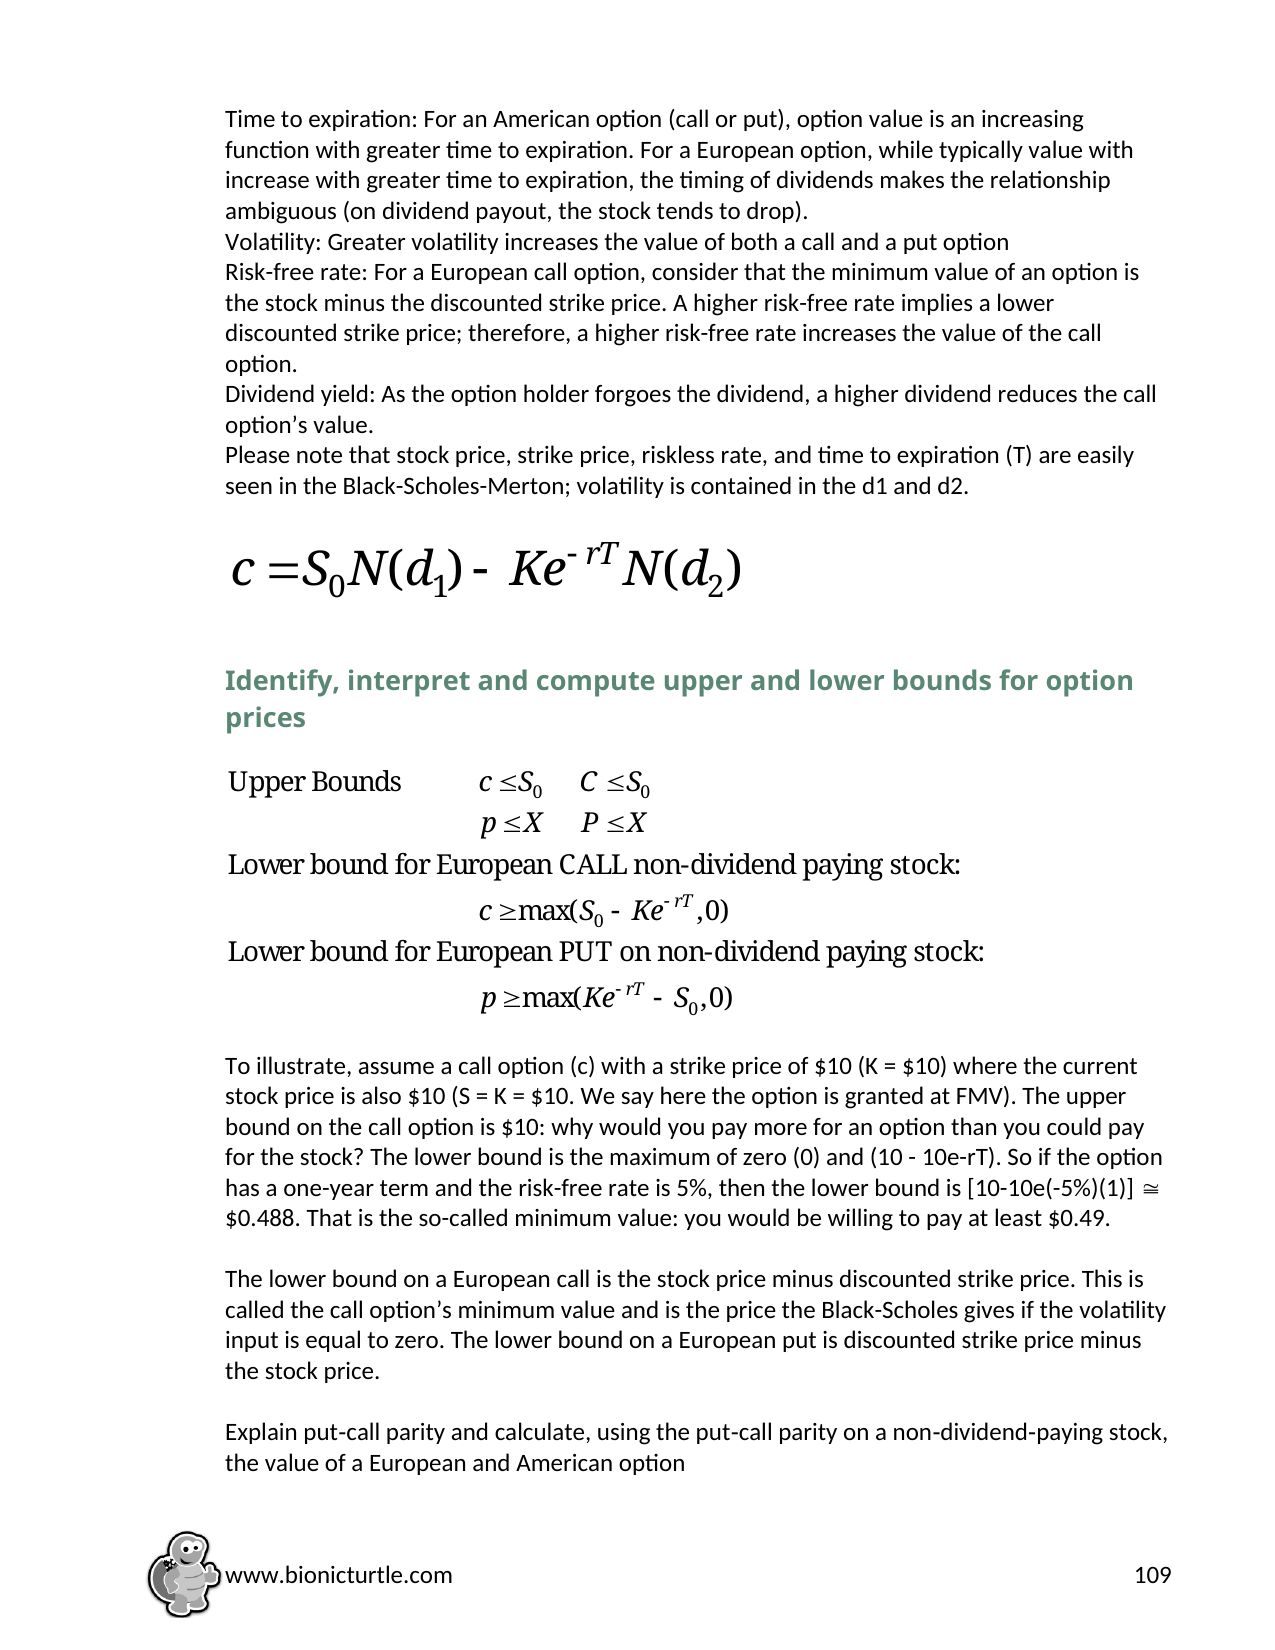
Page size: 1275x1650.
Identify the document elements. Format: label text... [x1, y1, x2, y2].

text Time to expiration: For an American option (call or put), option value is an increasing function with greater time to expiration. For a European option, while typically value with increase with greater time to expiration, the timing of dividends makes the relationship ambiguous (on dividend payout, the stock tends to drop). [225, 103, 1172, 226]
text Please note that stock price, strike price, riskless rate, and time to expiration (T) are easily seen in the Black-Scholes-Merton; volatility is contained in the d1 and d2. [225, 439, 1172, 500]
text Volatility: Greater volatility increases the value of both a call and a put option [225, 226, 1172, 256]
text Dividend yield: As the option holder forgoes the dividend, a higher dividend reduces the call option’s value. [225, 378, 1172, 439]
text Risk-free rate: For a European call option, consider that the minimum value of an option is the stock minus the discounted strike price. A higher risk-free rate implies a lower discounted strike price; therefore, a higher risk-free rate increases the value of the call option. [225, 256, 1172, 378]
text To illustrate, assume a call option (c) with a strike price of $10 (K = $10) where the current stock price is also $10 (S = K = $10. We say here the option is granted at FMV). The upper bound on the call option is $10: why would you pay more for an option than you could pay for the stock? The lower bound is the maximum of zero (0) and (10 - 10e-rT). So if the option has a one-year term and the risk-free rate is 5%, then the lower bound is [10-10e(-5%)(1)] $0.488. That is the so-called minimum value: you would be willing to pay at least $0.49. [225, 1050, 1172, 1233]
subtitle Identify, interpret and compute upper and lower bounds for option prices [225, 661, 1172, 735]
text The lower bound on a European call is the stock price minus discounted strike price. This is called the call option’s minimum value and is the price the Black-Scholes gives if the volatility input is equal to zero. The lower bound on a European put is discounted strike price minus the stock price. [225, 1264, 1172, 1386]
text Explain put‐call parity and calculate, using the put‐call parity on a non‐dividend‐paying stock, the value of a European and American option [225, 1416, 1172, 1477]
